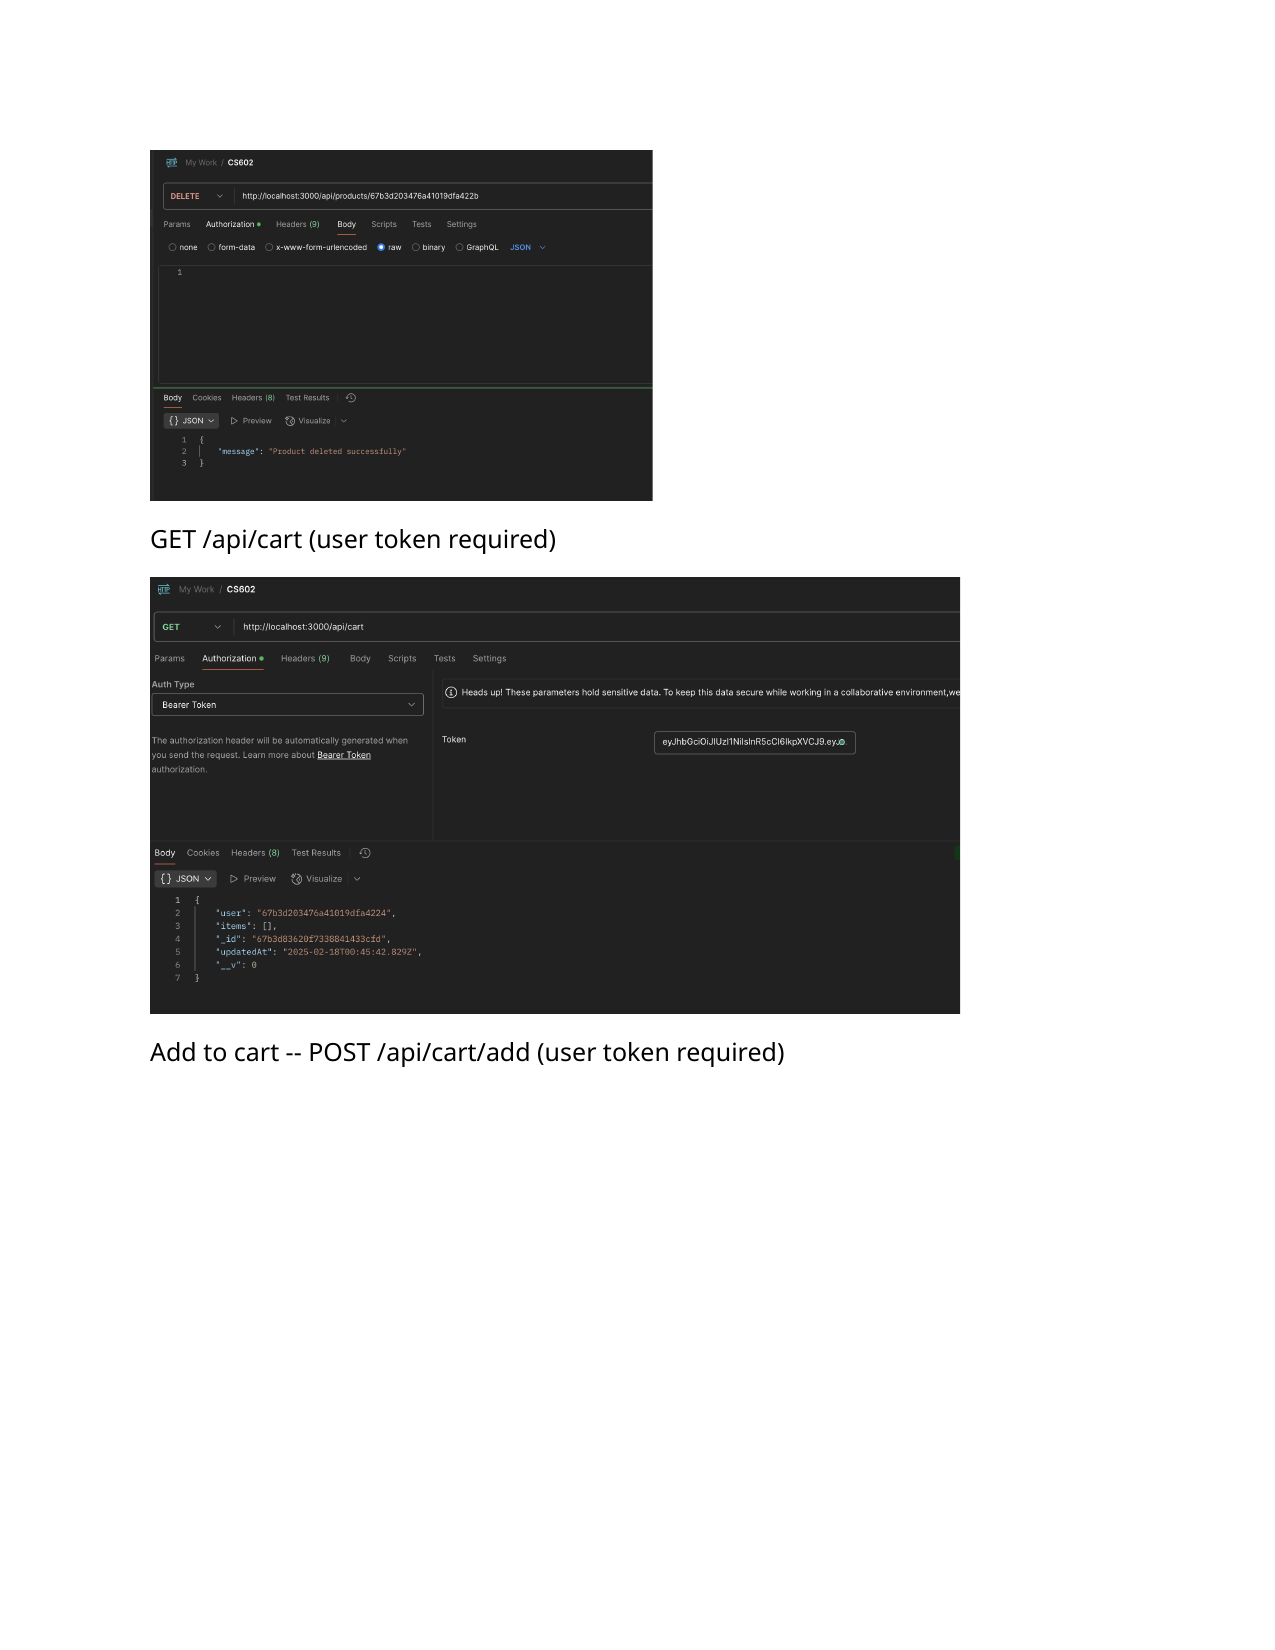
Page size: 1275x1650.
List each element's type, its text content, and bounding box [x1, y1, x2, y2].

text GET /api/cart (user token required) [150, 522, 1125, 556]
picture [150, 577, 961, 1014]
picture [150, 150, 653, 501]
text Add to cart -- POST /api/cart/add (user token required) [150, 1035, 1125, 1069]
